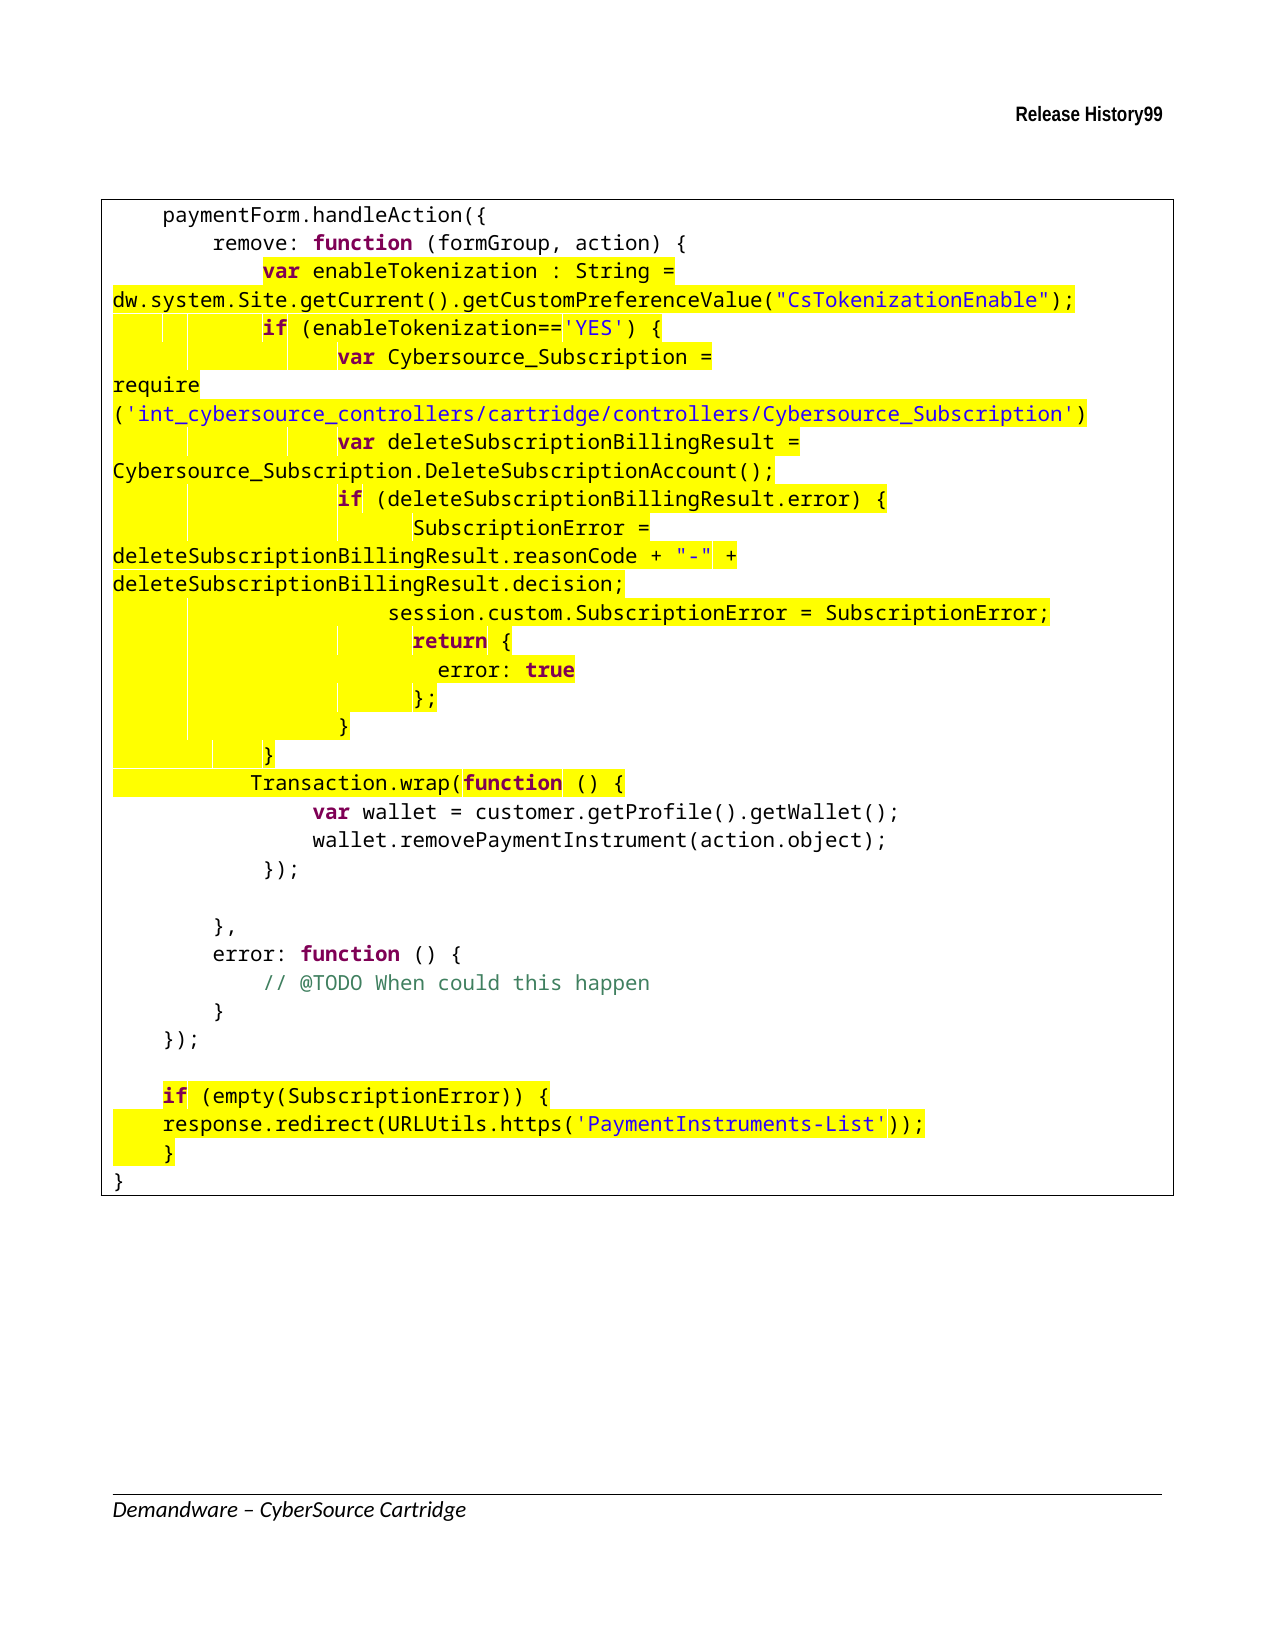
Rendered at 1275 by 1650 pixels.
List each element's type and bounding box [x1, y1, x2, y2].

table_header [102, 200, 1173, 1195]
